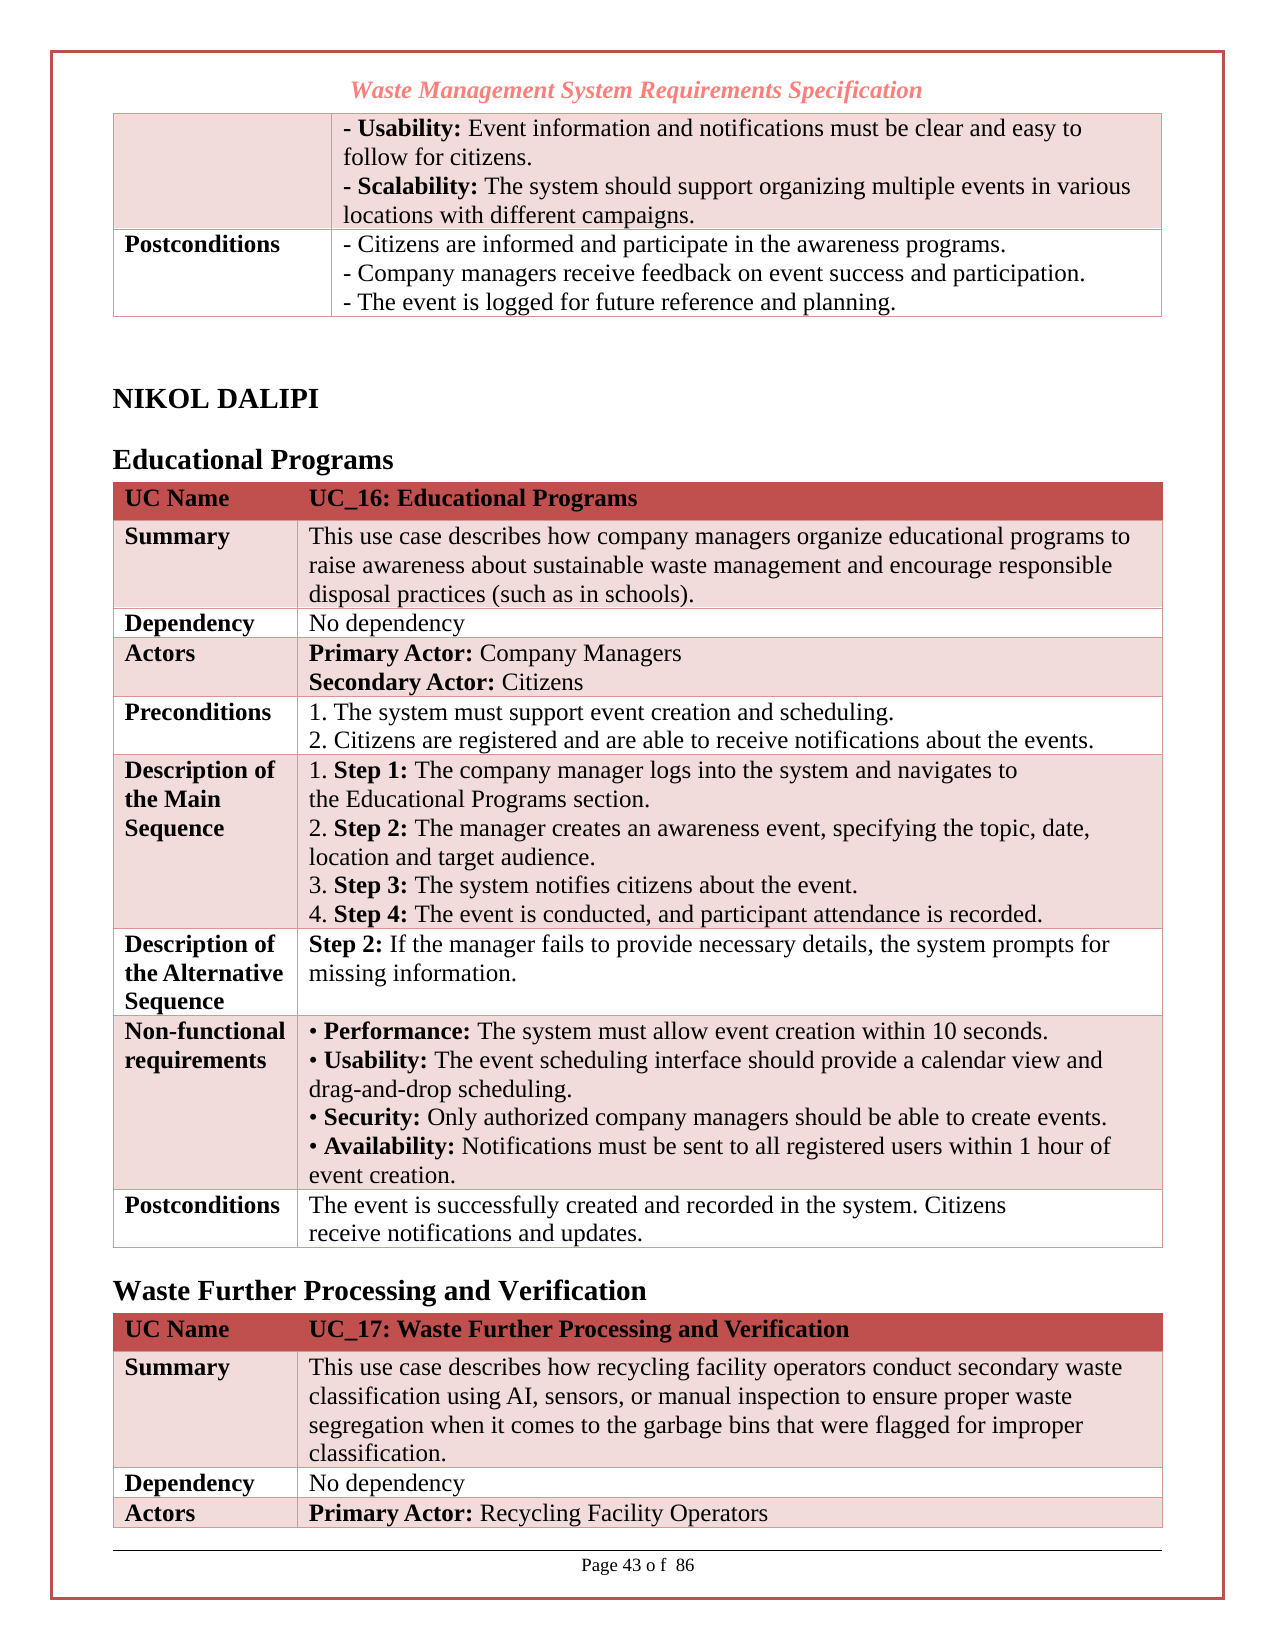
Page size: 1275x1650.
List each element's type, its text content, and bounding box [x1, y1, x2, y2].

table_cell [298, 1498, 1162, 1527]
table_header UC_16: Educational Programs [298, 483, 1162, 520]
table_cell This use case describes how recycling facility operators conduct secondary waste classification using AI, sensors, or manual inspection to ensure proper waste segregation when it comes to the garbage bins that were flagged for improper classification. [298, 1352, 1162, 1467]
text Educational Programs [112, 442, 1162, 476]
table_cell Actors [114, 638, 297, 696]
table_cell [114, 114, 331, 228]
text NIKOL DALIPI [112, 382, 1162, 417]
table_header UC Name [114, 483, 297, 520]
table_cell 1. The system must support event creation and scheduling. 2. Citizens are registered and are able to receive notifications about the events. [298, 697, 1162, 754]
table_cell 1. Step 1: The company manager logs into the system and navigates to the Educational Programs section. 2. Step 2: The manager creates an awareness event, specifying the topic, date, location and target audience. 3. Step 3: The system notifies citizens about the event. 4. Step 4: The event is conducted, and participant attendance is recorded. [298, 755, 1162, 928]
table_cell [332, 114, 1161, 228]
table_cell Actors [114, 1498, 297, 1527]
table_cell Summary [114, 1352, 297, 1467]
text Waste Further Processing and Verification [112, 1273, 1162, 1307]
table_cell - Citizens are informed and participate in the awareness programs. - Company managers receive feedback on event success and participation. - The event is logged for future reference and planning. [332, 230, 1161, 316]
table_cell Postconditions [114, 230, 331, 316]
table_cell Dependency [114, 1468, 297, 1497]
table_cell Postconditions [114, 1190, 297, 1247]
table_cell This use case describes how company managers organize educational programs to raise awareness about sustainable waste management and encourage responsible disposal practices (such as in schools). [298, 521, 1162, 607]
table_cell No dependency [298, 1468, 1162, 1497]
table_cell Summary [114, 521, 297, 607]
table_cell • Performance: The system must allow event creation within 10 seconds. • Usability: The event scheduling interface should provide a calendar view and drag-and-drop scheduling. • Security: Only authorized company managers should be able to create events. • Availability: Notifications must be sent to all registered users within 1 hour of event creation. [298, 1016, 1162, 1189]
table_cell Primary Actor: Company Managers Secondary Actor: Citizens [298, 638, 1162, 696]
table_cell Step 2: If the manager fails to provide necessary details, the system prompts for missing information. [298, 929, 1162, 1015]
table_cell Preconditions [114, 697, 297, 754]
table_cell Description of the Alternative Sequence [114, 929, 297, 1015]
table_header UC Name [114, 1314, 297, 1351]
table_cell Dependency [114, 609, 297, 637]
table_cell Non-functional requirements [114, 1016, 297, 1189]
table_cell No dependency [298, 609, 1162, 637]
table_cell Description of the Main Sequence [114, 755, 297, 928]
table_header UC_17: Waste Further Processing and Verification [298, 1314, 1162, 1351]
table_cell The event is successfully created and recorded in the system. Citizens receive notifications and updates. [298, 1190, 1162, 1247]
